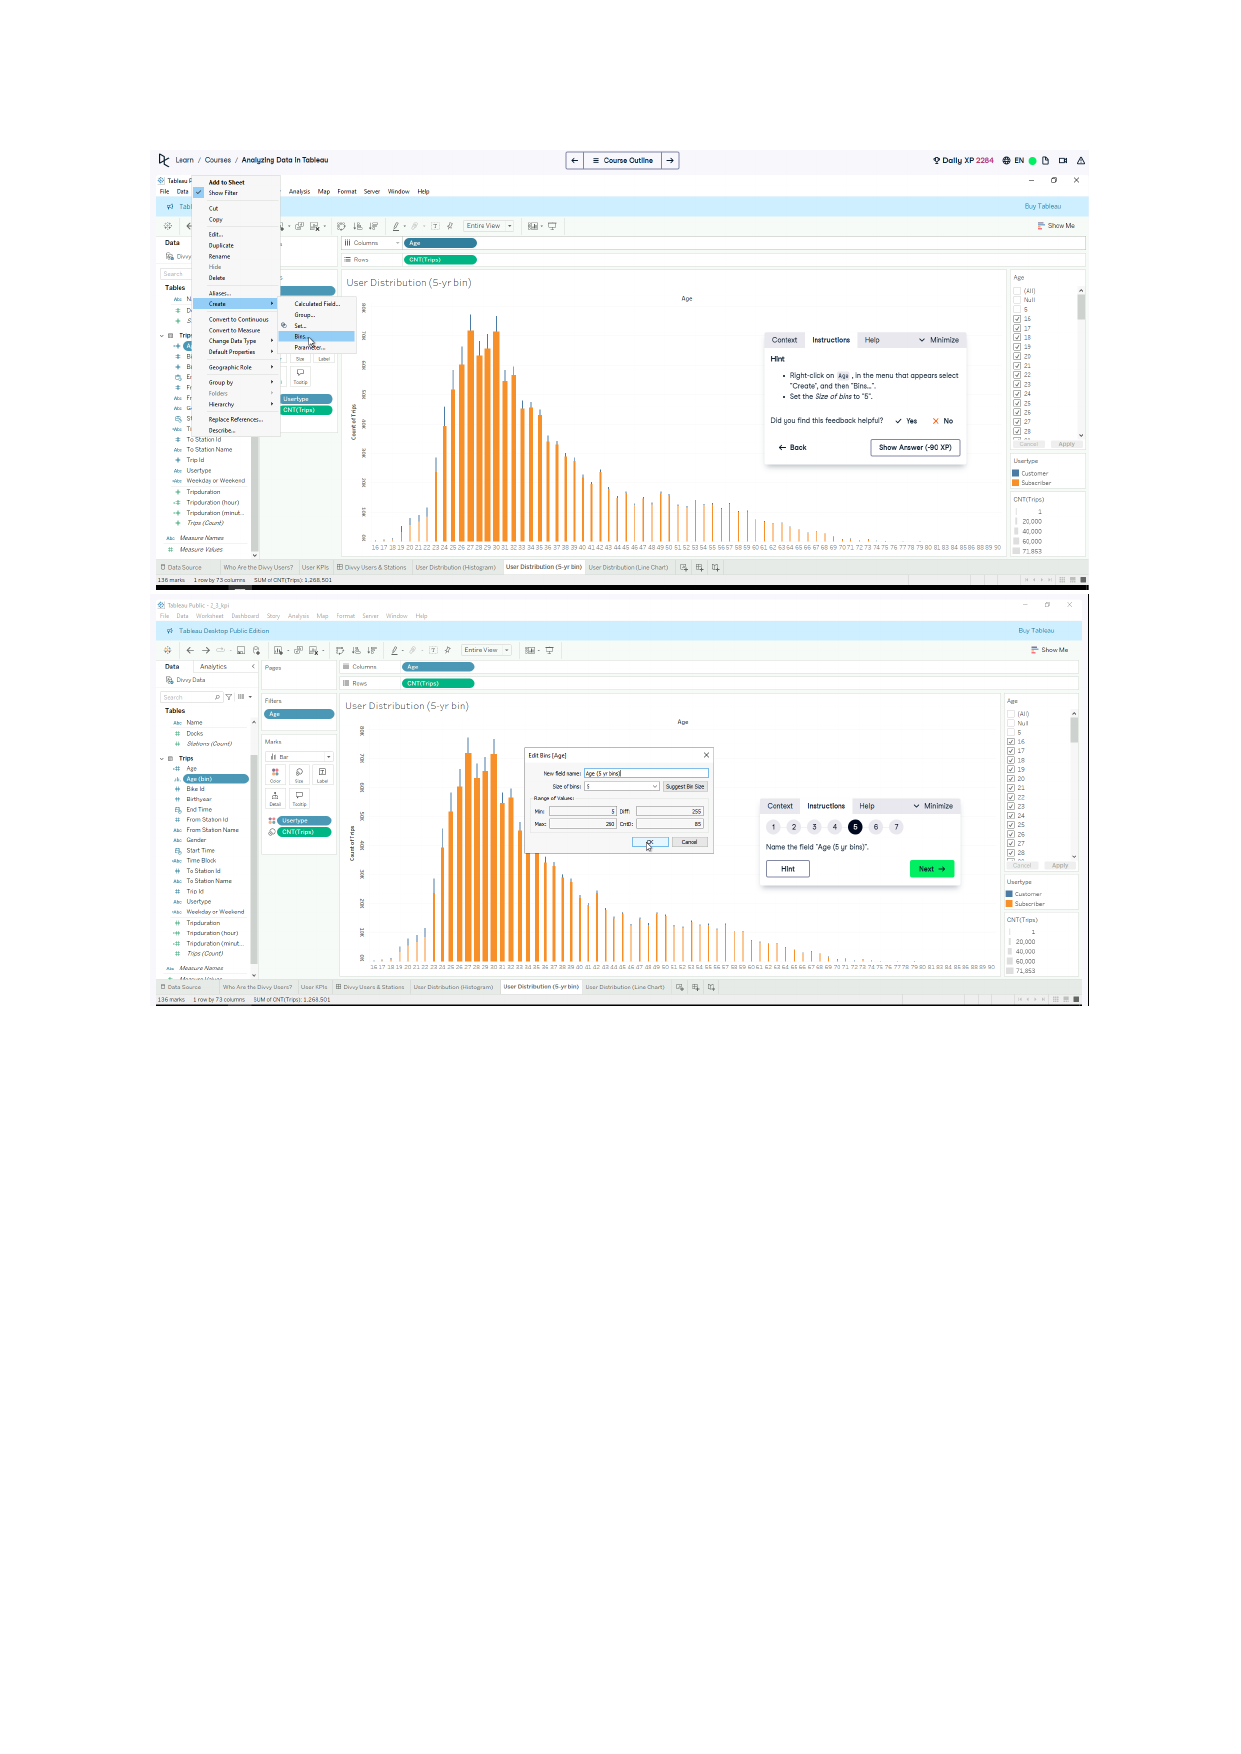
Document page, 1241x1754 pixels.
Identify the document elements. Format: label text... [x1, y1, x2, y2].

picture [150, 150, 1089, 590]
picture [150, 594, 1089, 1006]
